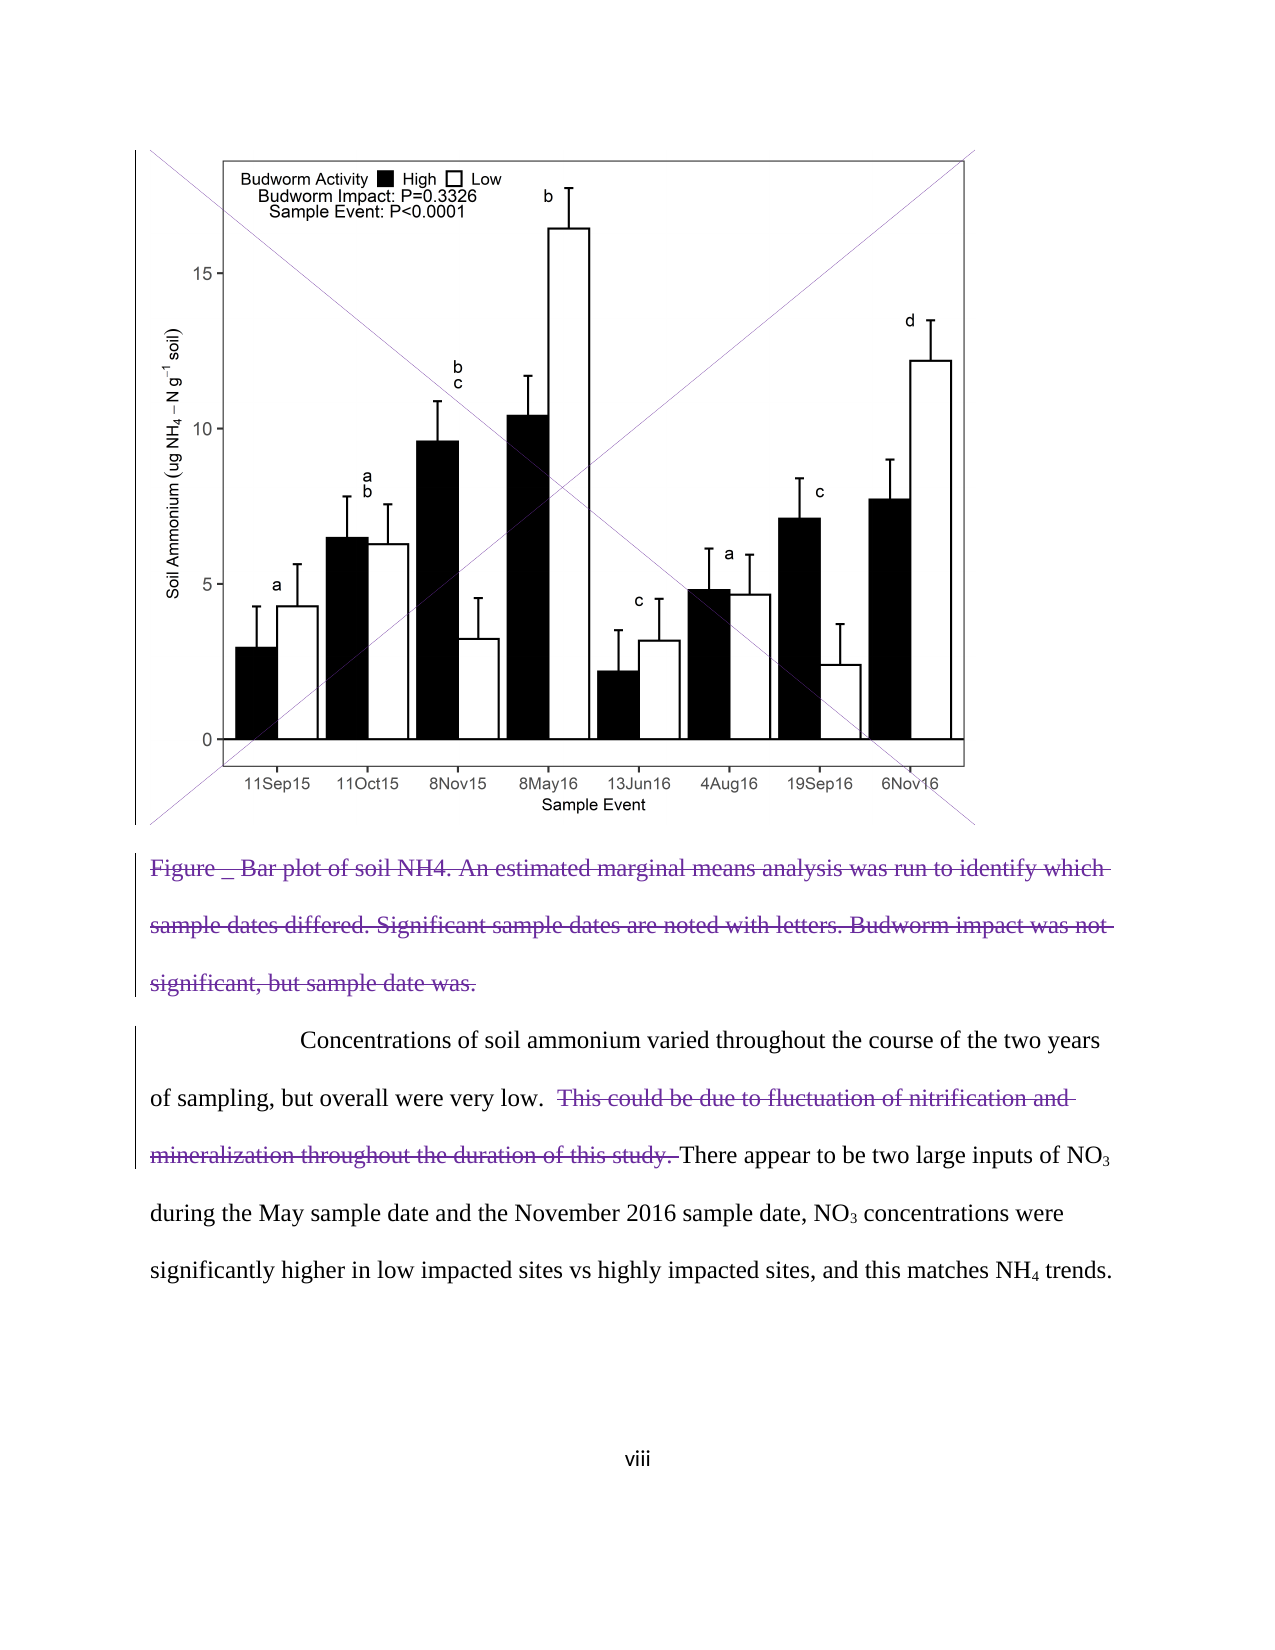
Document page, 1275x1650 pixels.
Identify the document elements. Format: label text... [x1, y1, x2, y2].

picture [152, 489, 973, 825]
picture [564, 150, 976, 825]
text Concentrations of soil ammonium varied throughout the course of the two years of sampling, but overall were very low. There appear to be two large inputs of NO3 during the May sample date and the November 2016 sample date, NO3 concentrations were significantly higher in low impacted sites vs highly impacted sites, and this matches NH4 trends. [150, 1026, 1125, 1284]
picture [150, 151, 561, 823]
picture [152, 150, 973, 486]
